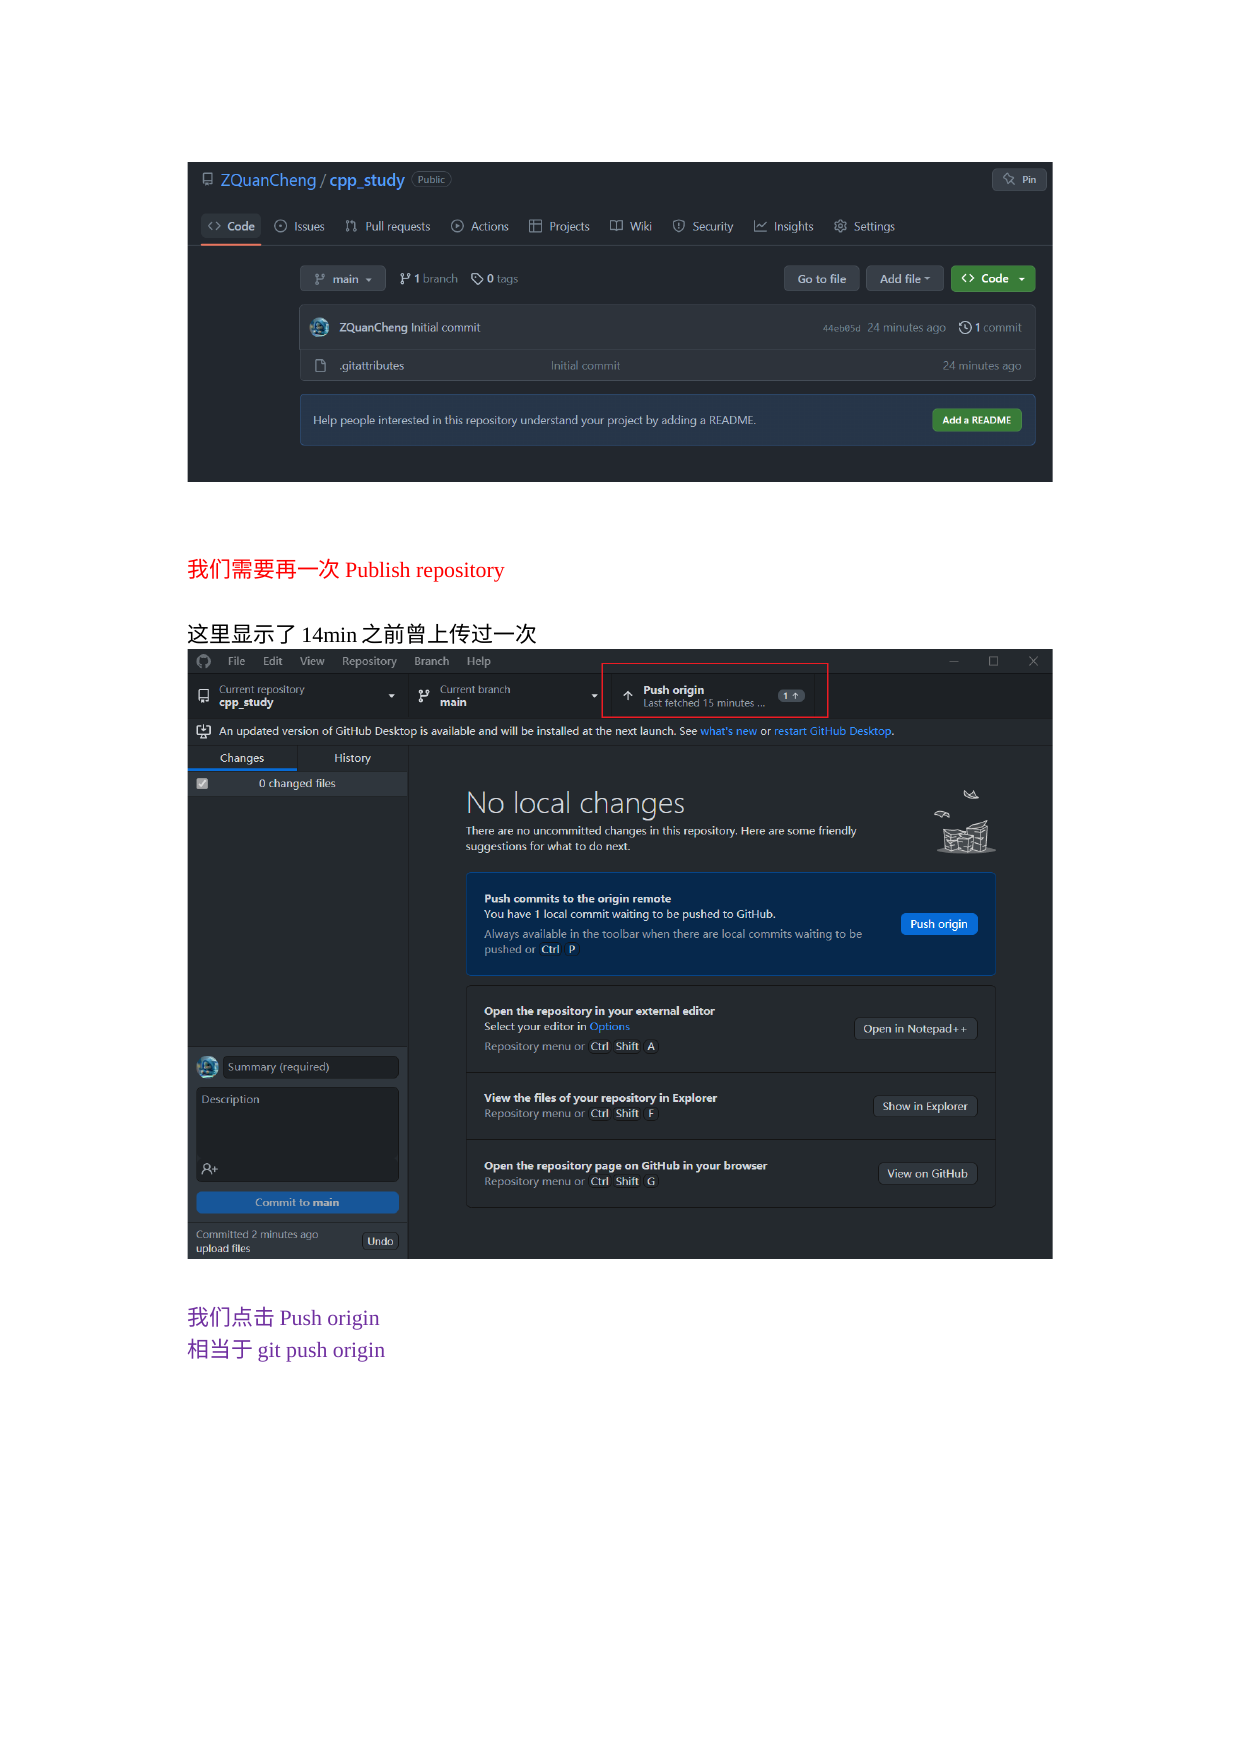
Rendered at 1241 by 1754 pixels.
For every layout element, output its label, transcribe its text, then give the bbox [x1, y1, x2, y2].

text 这里显示了14min之前曾上传过一次 [187, 617, 1053, 649]
text 我们需要再一次Publish repository [187, 552, 1053, 584]
picture [187, 162, 1053, 482]
text 相当于git push origin [187, 1332, 1053, 1364]
picture [187, 649, 1053, 1259]
text 我们点击Push origin [187, 1299, 1053, 1332]
